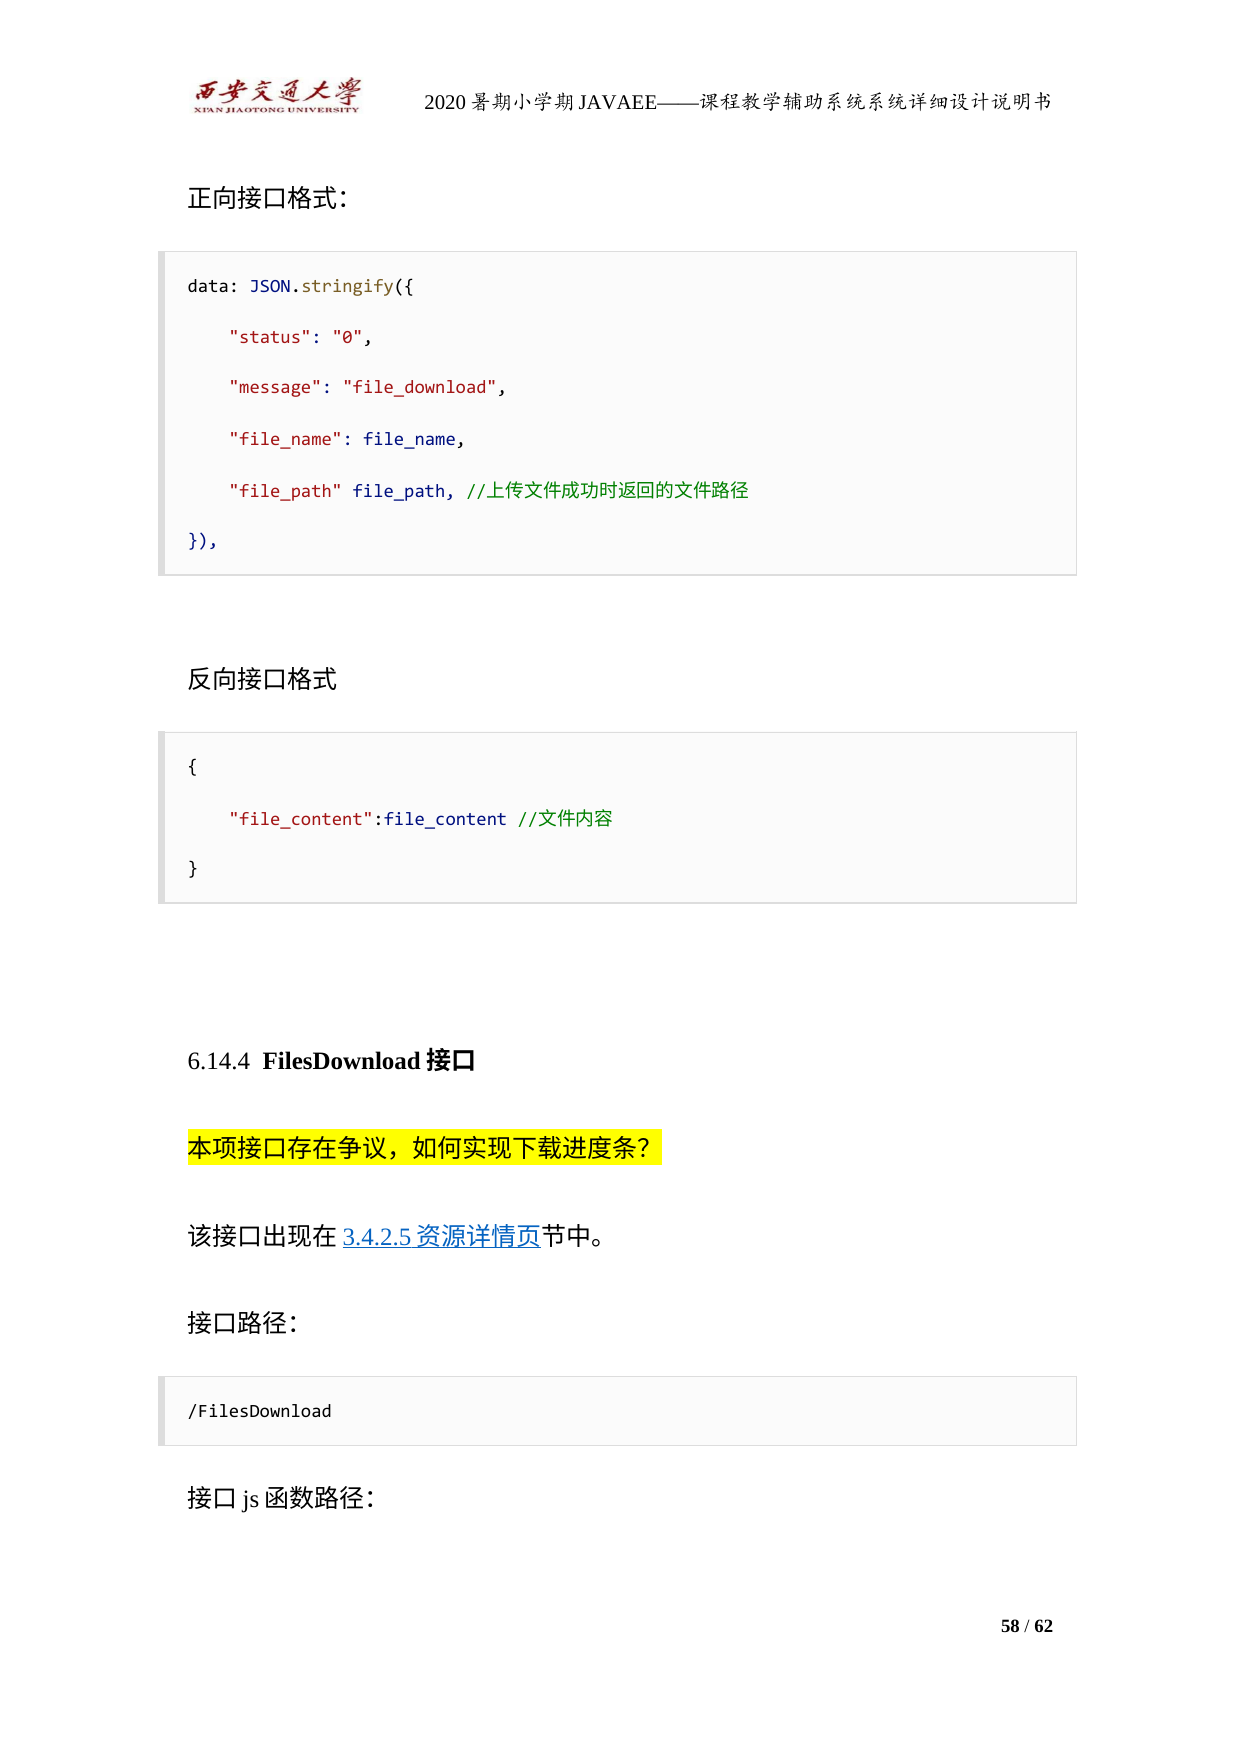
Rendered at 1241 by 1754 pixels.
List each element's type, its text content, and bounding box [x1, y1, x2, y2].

text "status": "0", [165, 302, 1076, 353]
text 正向接口格式： [187, 163, 1053, 231]
text } [165, 833, 1076, 902]
text "file_content":file_content //文件内容 [165, 782, 1076, 833]
picture [189, 77, 364, 114]
text "file_path" file_path, //上传文件成功时返回的文件路径 [165, 454, 1076, 505]
text 本项接口存在争议，如何实现下载进度条？ [187, 1113, 1053, 1181]
text 接口路径： [187, 1288, 1053, 1356]
text "file_name": file_name, [165, 403, 1076, 454]
text }), [165, 505, 1076, 574]
text { [165, 733, 1076, 782]
text 接口js函数路径： [187, 1463, 1053, 1531]
subtitle FilesDownload接口 [187, 1025, 1053, 1093]
text data: JSON.stringify({ [165, 252, 1076, 302]
text 反向接口格式 [187, 644, 1053, 712]
text /FilesDownload [165, 1377, 1076, 1445]
text "message": "file_download", [165, 353, 1076, 403]
text 该接口出现在3.4.2.5资源详情页节中。 [187, 1200, 1053, 1268]
